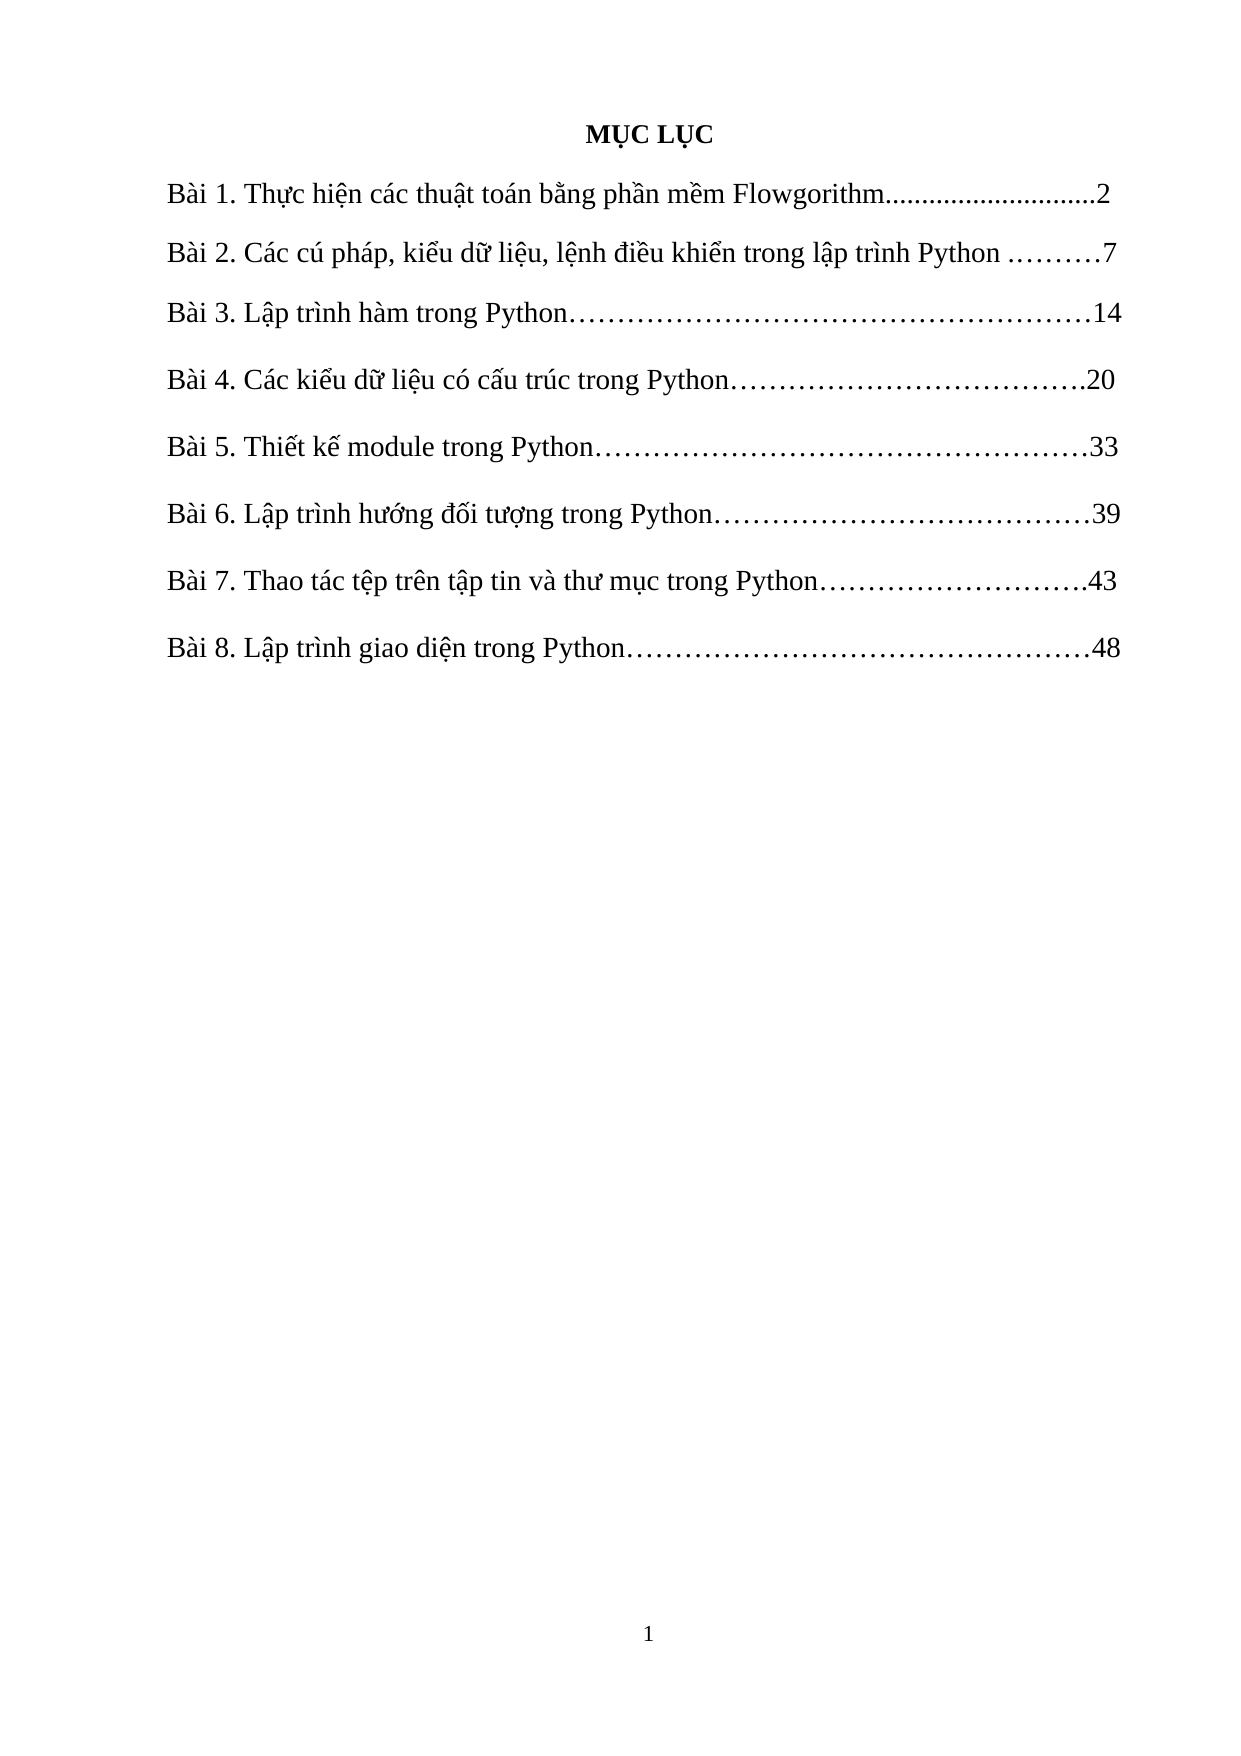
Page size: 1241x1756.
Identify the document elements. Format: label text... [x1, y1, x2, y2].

text Bài 3. Lập trình hàm trong Python………………………………………………14 [167, 295, 1134, 329]
text Bài 2. Các cú pháp, kiểu dữ liệu, lệnh điều khiển trong lập trình Python .………7 [167, 235, 1132, 269]
text Bài 6. Lập trình hướng đối tượng trong Python…………………………………39 [167, 496, 1134, 530]
text Bài 4. Các kiểu dữ liệu có cấu trúc trong Python……………………………….20 [167, 362, 1134, 396]
text Bài 8. Lập trình giao diện trong Python…………………………………………48 [167, 631, 1134, 664]
text Bài 7. Thao tác tệp trên tập tin và thư mục trong Python……………………….43 [167, 563, 1134, 597]
text MỤC LỤC [167, 118, 1133, 149]
text Bài 5. Thiết kế module trong Python……………………………………………33 [167, 429, 1134, 463]
text Bài 1. Thực hiện các thuật toán bằng phần mềm Flowgorithm 2 [167, 176, 1132, 209]
